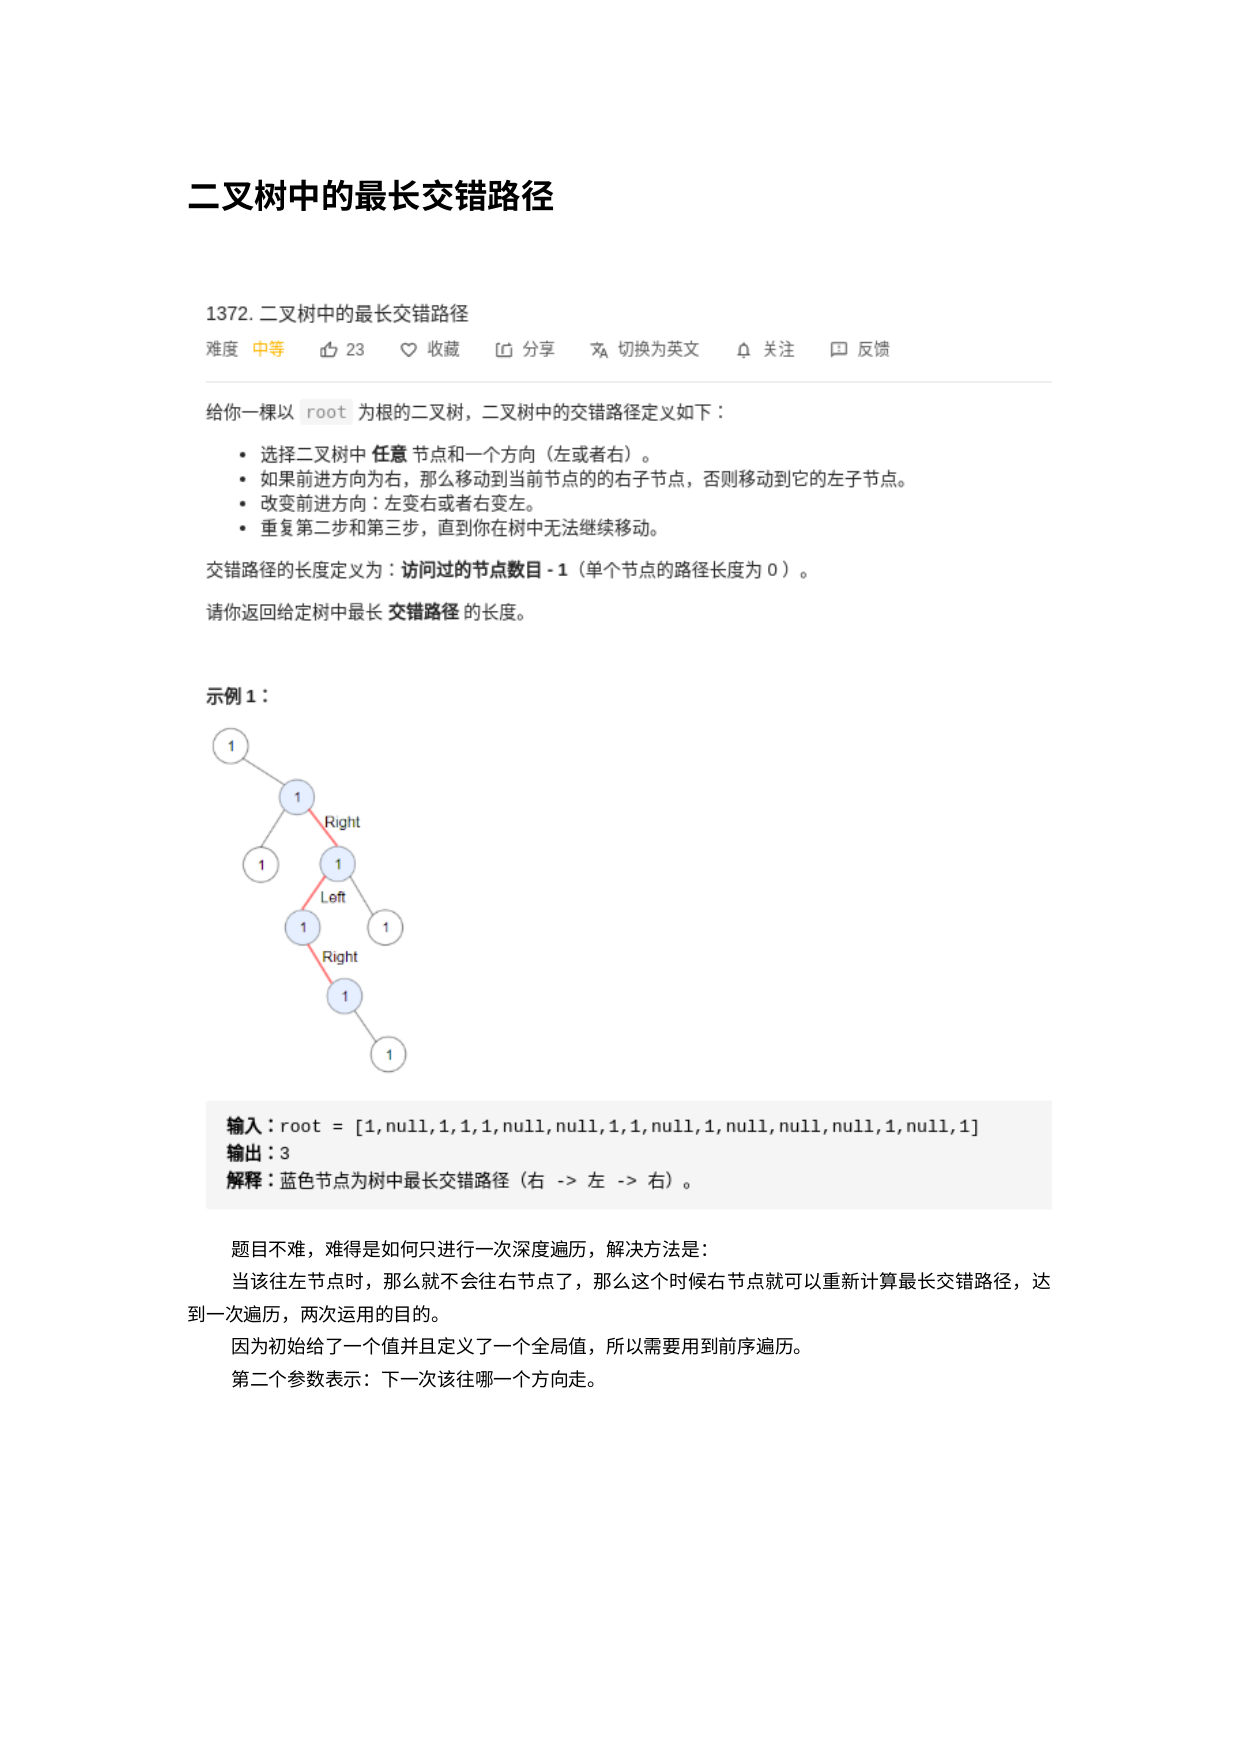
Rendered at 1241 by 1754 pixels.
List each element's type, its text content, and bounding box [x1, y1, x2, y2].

text 第二个参数表示：下一次该往哪一个方向走。 [187, 1362, 1053, 1394]
text 当该往左节点时，那么就不会往右节点了，那么这个时候右节点就可以重新计算最长交错路径，达到一次遍历，两次运用的目的。 [187, 1264, 1053, 1329]
picture [187, 289, 1053, 1211]
subtitle 二叉树中的最长交错路径 [187, 162, 1053, 227]
text 题目不难，难得是如何只进行一次深度遍历，解决方法是： [187, 1232, 1053, 1264]
text 因为初始给了一个值并且定义了一个全局值，所以需要用到前序遍历。 [187, 1329, 1053, 1362]
